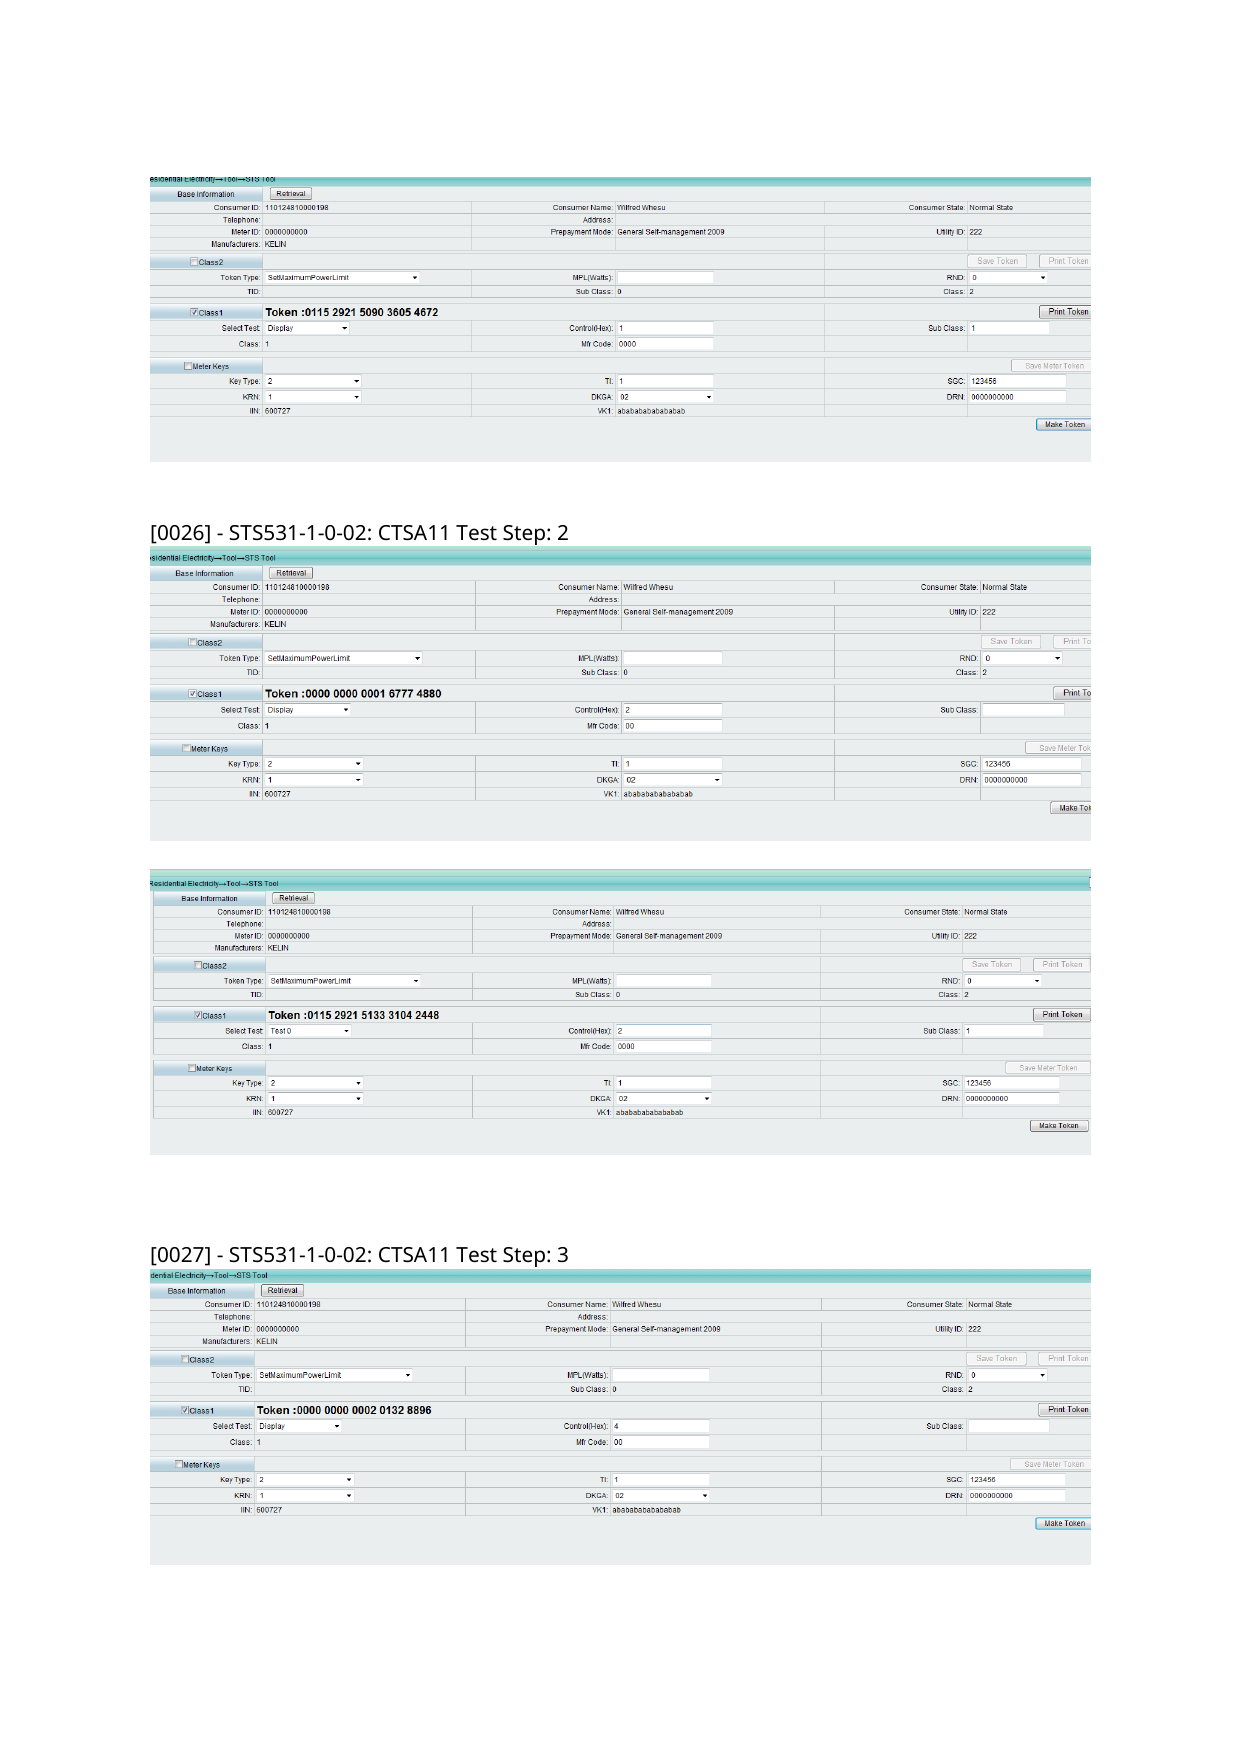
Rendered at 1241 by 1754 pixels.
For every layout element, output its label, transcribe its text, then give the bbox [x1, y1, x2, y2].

picture [150, 1268, 1091, 1565]
picture [150, 177, 1091, 462]
text [0026] - STS531-1-0-02: CTSA11 Test Step: 2 [150, 518, 1090, 546]
picture [150, 869, 1091, 1155]
picture [150, 546, 1091, 841]
text [0027] - STS531-1-0-02: CTSA11 Test Step: 3 [150, 1240, 1090, 1268]
